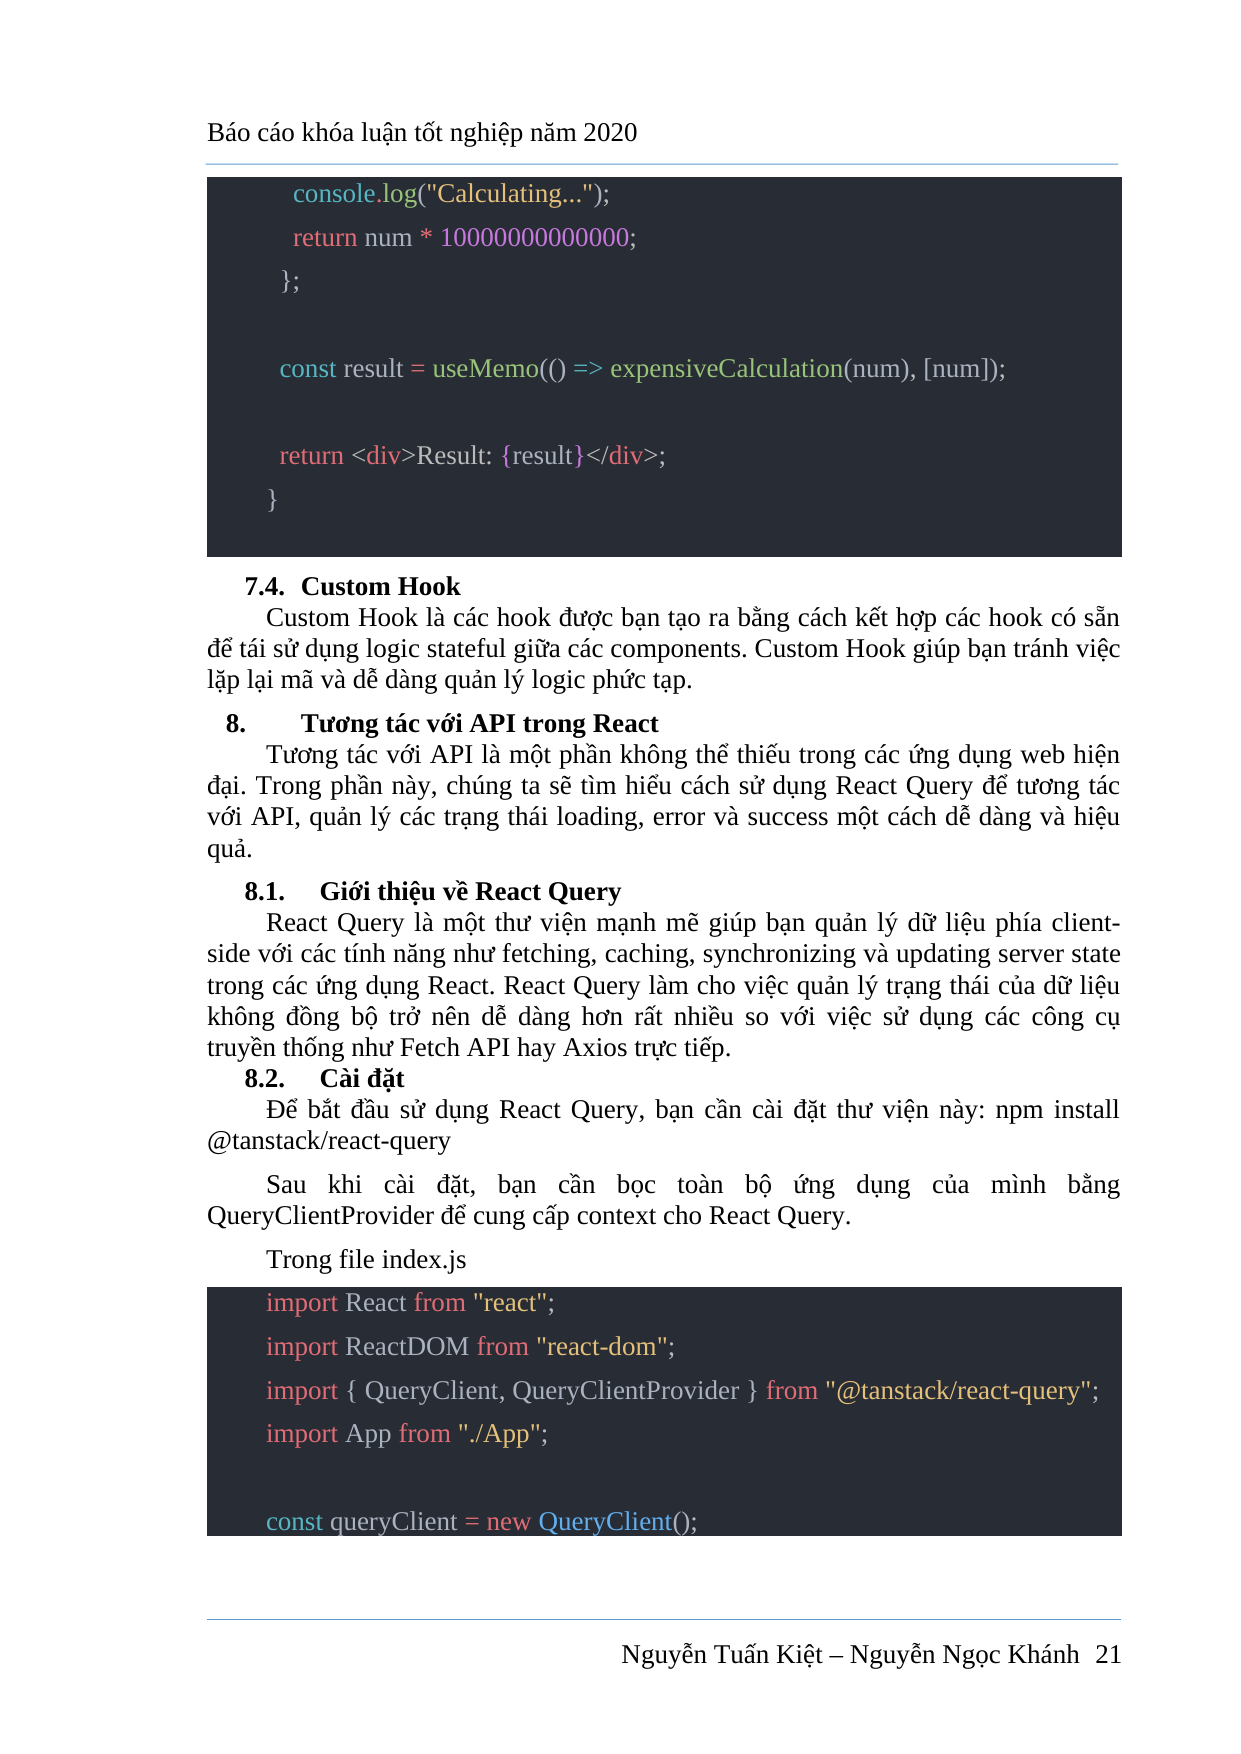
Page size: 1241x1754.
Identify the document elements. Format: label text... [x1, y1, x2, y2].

text } [207, 483, 1122, 514]
text Custom Hook là các hook được bạn tạo ra bằng cách kết hợp các hook có sẵn để tái sử dụng logic stateful giữa các components. Custom Hook giúp bạn tránh việc lặp lại mã và dễ dàng quản lý logic phức tạp. [207, 601, 1122, 694]
text return <div>Result: {result}</div>; [207, 439, 1122, 470]
text return num * 10000000000000; [207, 221, 1122, 252]
text const queryClient = new QueryClient(); [207, 1505, 1122, 1536]
text console.log("Calculating..."); [207, 177, 1122, 208]
list Tương tác với API trong React [226, 707, 1122, 738]
list Custom Hook [244, 570, 1122, 601]
text React Query là một thư viện mạnh mẽ giúp bạn quản lý dữ liệu phía client-side với các tính năng như fetching, caching, synchronizing và updating server state trong các ứng dụng React. React Query làm cho việc quản lý trạng thái của dữ liệu không đồng bộ trở nên dễ dàng hơn rất nhiều so với việc sử dụng các công cụ truyền thống như Fetch API hay Axios trực tiếp. [207, 906, 1122, 1062]
text Để bắt đầu sử dụng React Query, bạn cần cài đặt thư viện này: npm install @tanstack/react-query [207, 1093, 1122, 1156]
text const result = useMemo(() => expensiveCalculation(num), [num]); [207, 352, 1122, 383]
text Sau khi cài đặt, bạn cần bọc toàn bộ ứng dụng của mình bằng QueryClientProvider để cung cấp context cho React Query. [207, 1168, 1122, 1230]
text Tương tác với API là một phần không thể thiếu trong các ứng dụng web hiện đại. Trong phần này, chúng ta sẽ tìm hiểu cách sử dụng React Query để tương tác với API, quản lý các trạng thái loading, error và success một cách dễ dàng và hiệu quả. [207, 738, 1122, 863]
text import ReactDOM from "react-dom"; [207, 1330, 1122, 1361]
list Giới thiệu về React Query [244, 875, 1122, 906]
text Trong file index.js [207, 1243, 1122, 1274]
text import React from "react"; [207, 1287, 1122, 1318]
list Cài đặt [244, 1062, 1122, 1093]
text import App from "./App"; [207, 1417, 1122, 1449]
text }; [207, 264, 1122, 296]
text import { QueryClient, QueryClientProvider } from "@tanstack/react-query"; [207, 1374, 1122, 1405]
